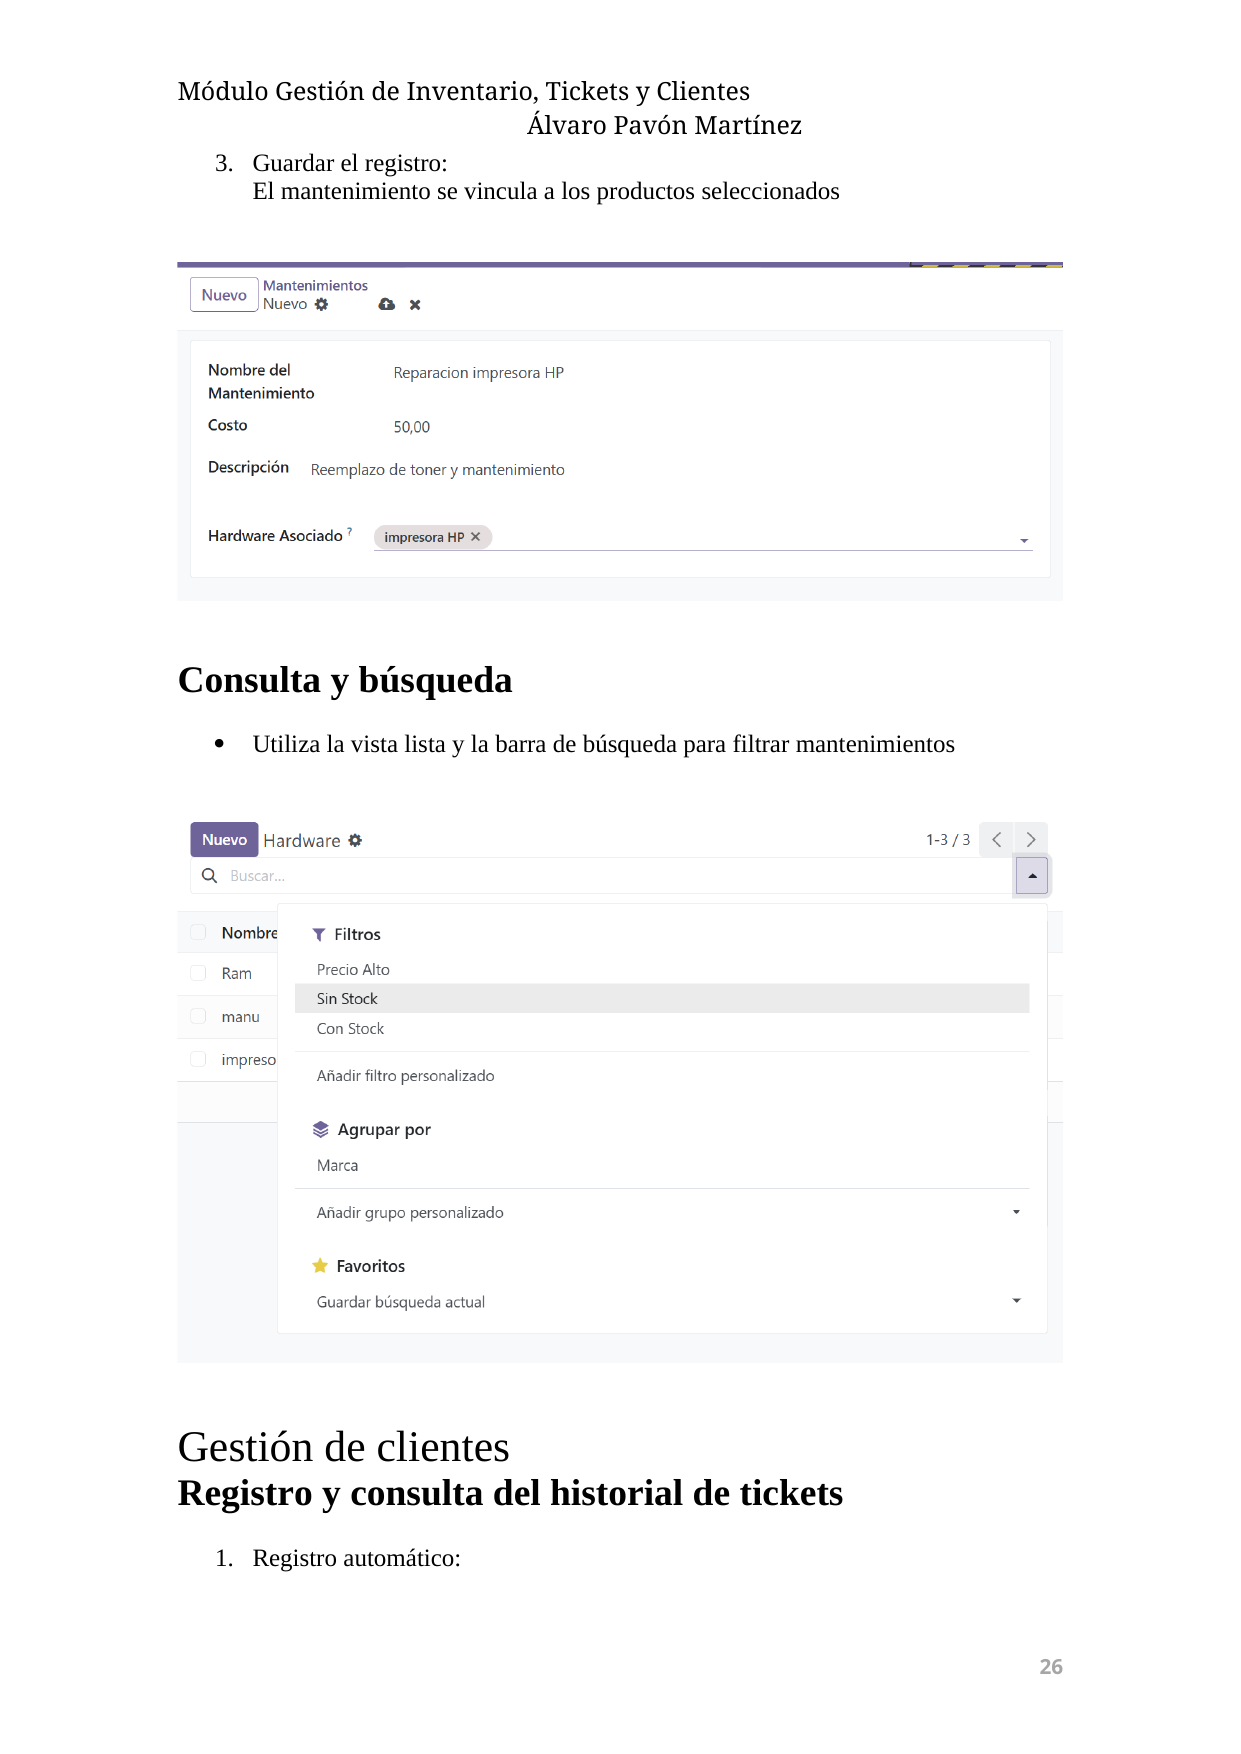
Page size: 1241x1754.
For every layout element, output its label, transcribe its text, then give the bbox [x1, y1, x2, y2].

picture [177, 262, 1063, 601]
subtitle Gestión de clientes [177, 1420, 1063, 1471]
list Utiliza la vista lista y la barra de búsqueda para filtrar mantenimientos [215, 729, 1063, 758]
list Registro automático: [215, 1543, 1063, 1571]
subtitle Registro y consulta del historial de tickets [177, 1471, 1063, 1514]
subtitle Consulta y búsqueda [177, 658, 1063, 701]
picture [177, 815, 1063, 1363]
list Guardar el registro: [215, 148, 1063, 176]
list El mantenimiento se vincula a los productos seleccionados [252, 176, 1063, 205]
